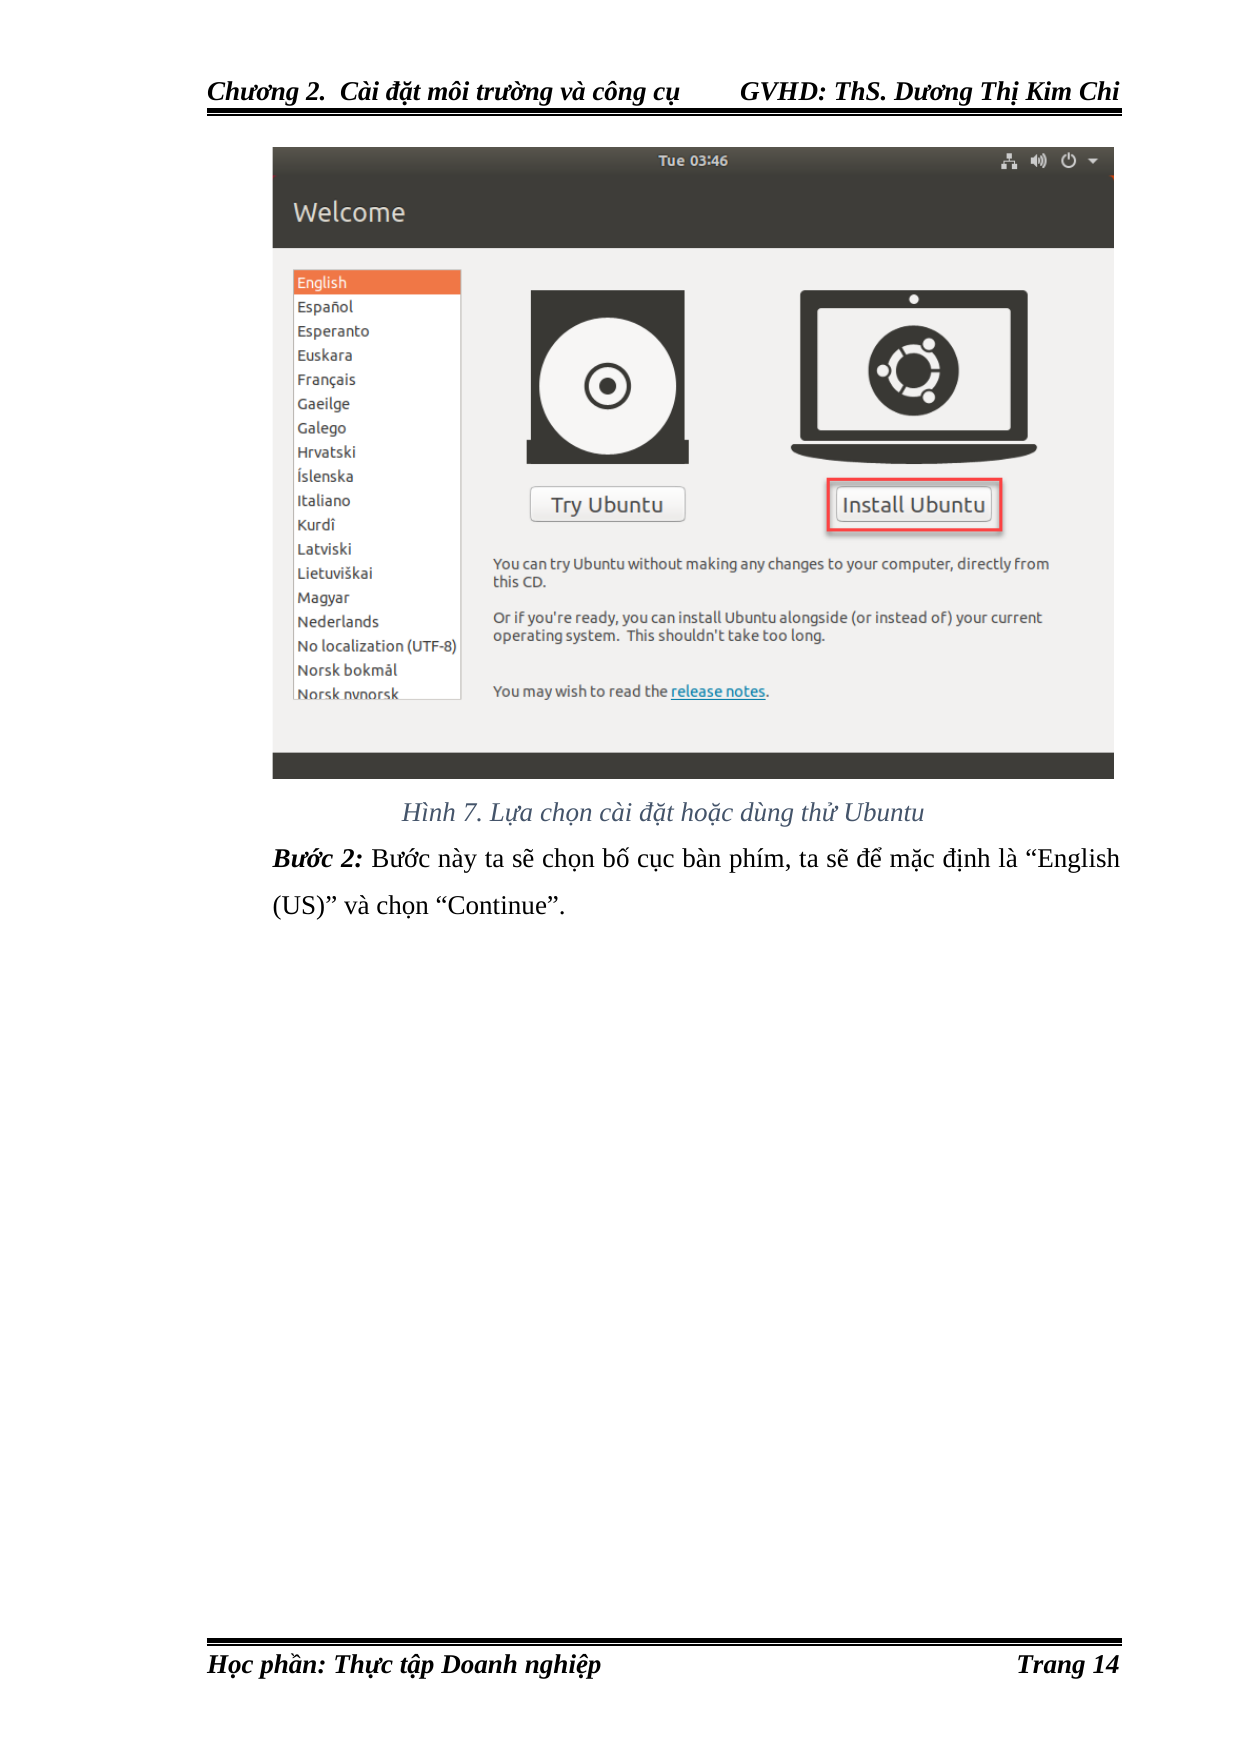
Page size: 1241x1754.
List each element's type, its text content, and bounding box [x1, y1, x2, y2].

list Bước 2: Bước này ta sẽ chọn bố cục bàn phím, ta sẽ để mặc định là “English (US)” và chọn “Continue”. [272, 842, 1122, 920]
picture [272, 147, 1114, 779]
text Hình 7. Lựa chọn cài đặt hoặc dùng thử Ubuntu [207, 796, 1122, 827]
